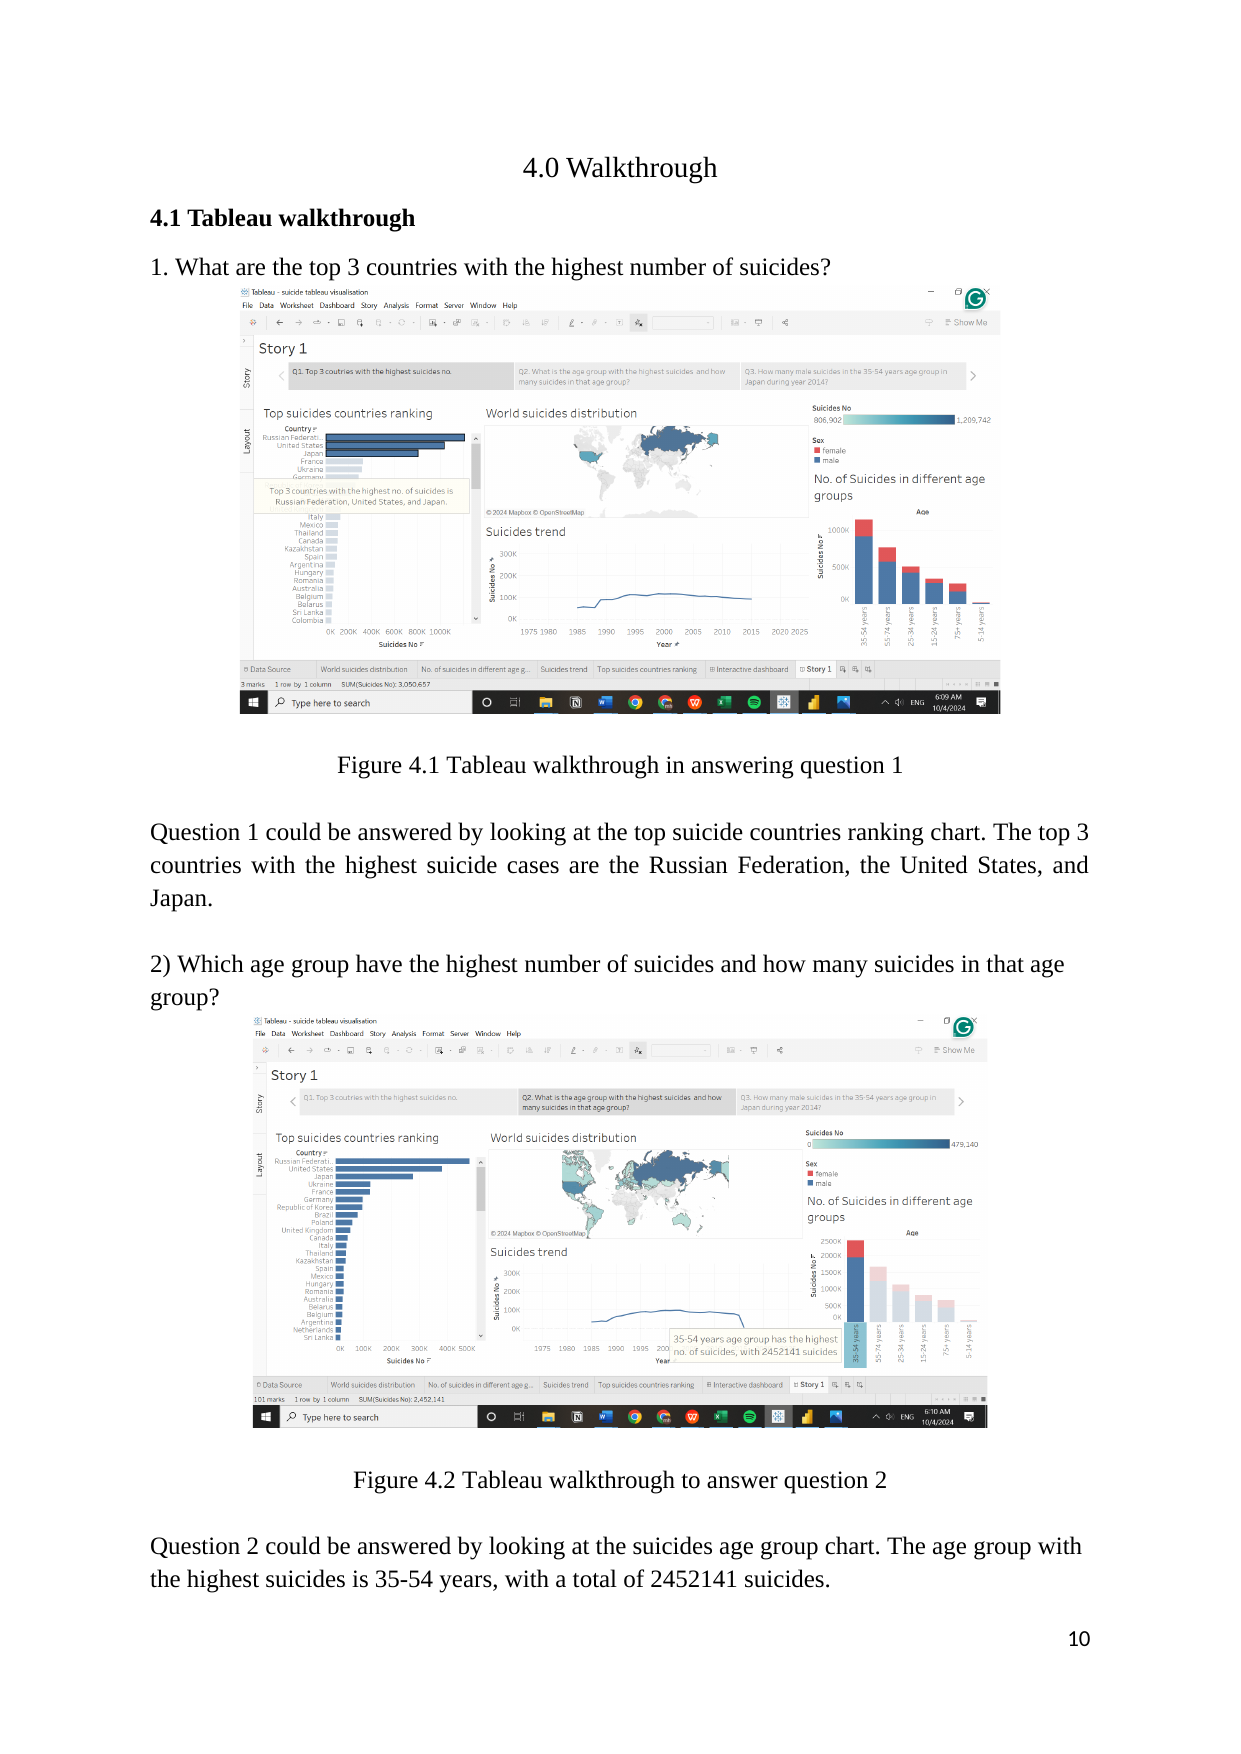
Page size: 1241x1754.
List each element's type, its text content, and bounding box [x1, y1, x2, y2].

text 4.1 Tableau walkthrough [150, 203, 1090, 232]
text 4.0 Walkthrough [150, 150, 1090, 183]
text 1. What are the top 3 countries with the highest number of suicides? [150, 252, 1090, 281]
text Figure 4.1 Tableau walkthrough in answering question 1 [150, 751, 1090, 779]
picture [252, 1014, 988, 1428]
picture [239, 285, 1001, 714]
text 2) Which age group have the highest number of suicides and how many suicides in that age group? [150, 949, 1090, 1011]
text Question 2 could be answered by looking at the suicides age group chart. The age group with the highest suicides is 35-54 years, with a total of 2452141 suicides. [150, 1531, 1090, 1593]
text Question 1 could be answered by looking at the top suicide countries ranking chart. The top 3 countries with the highest suicide cases are the Russian Federation, the United States, and Japan. [150, 817, 1090, 911]
text Figure 4.2 Tableau walkthrough to answer question 2 [150, 1465, 1090, 1494]
